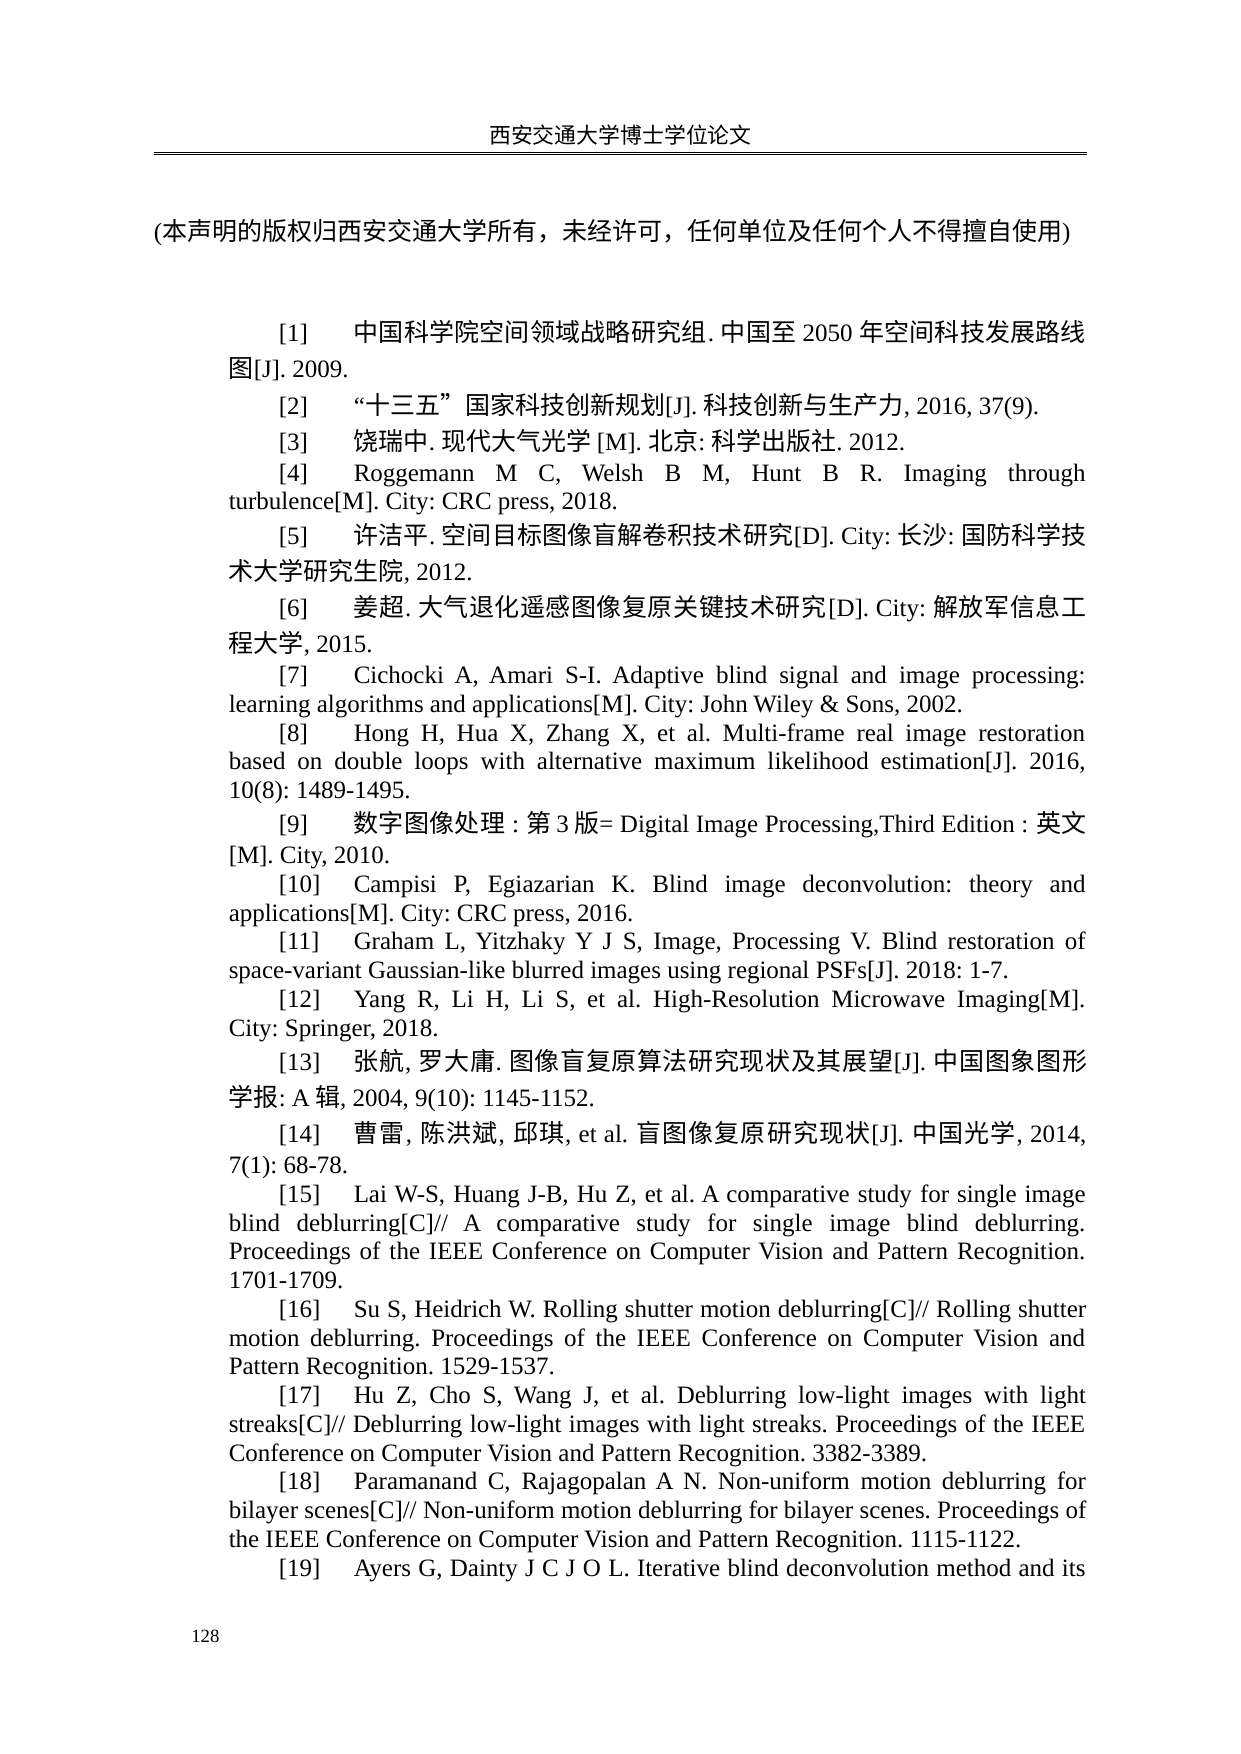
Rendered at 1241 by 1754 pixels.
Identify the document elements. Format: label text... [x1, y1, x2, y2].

text [3] 饶瑞中. 现代大气光学 [M]. 北京: 科学出版社. 2012. [228, 421, 1087, 458]
text [15] Lai W-S, Huang J-B, Hu Z, et al. A comparative study for single image blind deblurring[C]// A comparative study for single image blind deblurring. Proceedings of the IEEE Conference on Computer Vision and Pattern Recognition. 1701-1709. [228, 1179, 1087, 1294]
text [2] “十三五”国家科技创新规划[J]. 科技创新与生产力, 2016, 37(9). [228, 385, 1087, 421]
text [18] Paramanand C, Rajagopalan A N. Non-uniform motion deblurring for bilayer scenes[C]// Non-uniform motion deblurring for bilayer scenes. Proceedings of the IEEE Conference on Computer Vision and Pattern Recognition. 1115-1122. [228, 1466, 1087, 1553]
text [7] Cichocki A, Amari S-I. Adaptive blind signal and image processing: learning algorithms and applications[M]. City: John Wiley & Sons, 2002. [228, 660, 1087, 718]
text [8] Hong H, Hua X, Zhang X, et al. Multi-frame real image restoration based on double loops with alternative maximum likelihood estimation[J]. 2016, 10(8): 1489-1495. [228, 718, 1087, 804]
text [17] Hu Z, Cho S, Wang J, et al. Deblurring low-light images with light streaks[C]// Deblurring low-light images with light streaks. Proceedings of the IEEE Conference on Computer Vision and Pattern Recognition. 3382-3389. [228, 1380, 1087, 1466]
text [11] Graham L, Yitzhaky Y J S, Image, Processing V. Blind restoration of space-variant Gaussian-like blurred images using regional PSFs[J]. 2018: 1-7. [228, 926, 1087, 984]
text [16] Su S, Heidrich W. Rolling shutter motion deblurring[C]// Rolling shutter motion deblurring. Proceedings of the IEEE Conference on Computer Vision and Pattern Recognition. 1529-1537. [228, 1294, 1087, 1380]
text [12] Yang R, Li H, Li S, et al. High-Resolution Microwave Imaging[M]. City: Springer, 2018. [228, 984, 1087, 1041]
text [9] 数字图像处理 : 第3版= Digital Image Processing,Third Edition : 英文[M]. City, 2010. [228, 804, 1087, 869]
text [6] 姜超. 大气退化遥感图像复原关键技术研究[D]. City: 解放军信息工程大学, 2015. [228, 588, 1087, 660]
text [1] 中国科学院空间领域战略研究组. 中国至 2050 年空间科技发展路线图[J]. 2009. [228, 313, 1087, 385]
text (本声明的版权归西安交通大学所有，未经许可，任何单位及任何个人不得擅自使用) [153, 212, 1087, 248]
text [14] 曹雷, 陈洪斌, 邱琪, et al. 盲图像复原研究现状[J]. 中国光学, 2014, 7(1): 68-78. [228, 1114, 1087, 1179]
text [4] Roggemann M C, Welsh B M, Hunt B R. Imaging through turbulence[M]. City: CRC press, 2018. [228, 458, 1087, 515]
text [228, 1553, 1087, 1581]
text [10] Campisi P, Egiazarian K. Blind image deconvolution: theory and applications[M]. City: CRC press, 2016. [228, 869, 1087, 926]
text [13] 张航, 罗大庸. 图像盲复原算法研究现状及其展望[J]. 中国图象图形学报: A 辑, 2004, 9(10): 1145-1152. [228, 1041, 1087, 1114]
text [5] 许洁平. 空间目标图像盲解卷积技术研究[D]. City: 长沙: 国防科学技术大学研究生院, 2012. [228, 515, 1087, 588]
